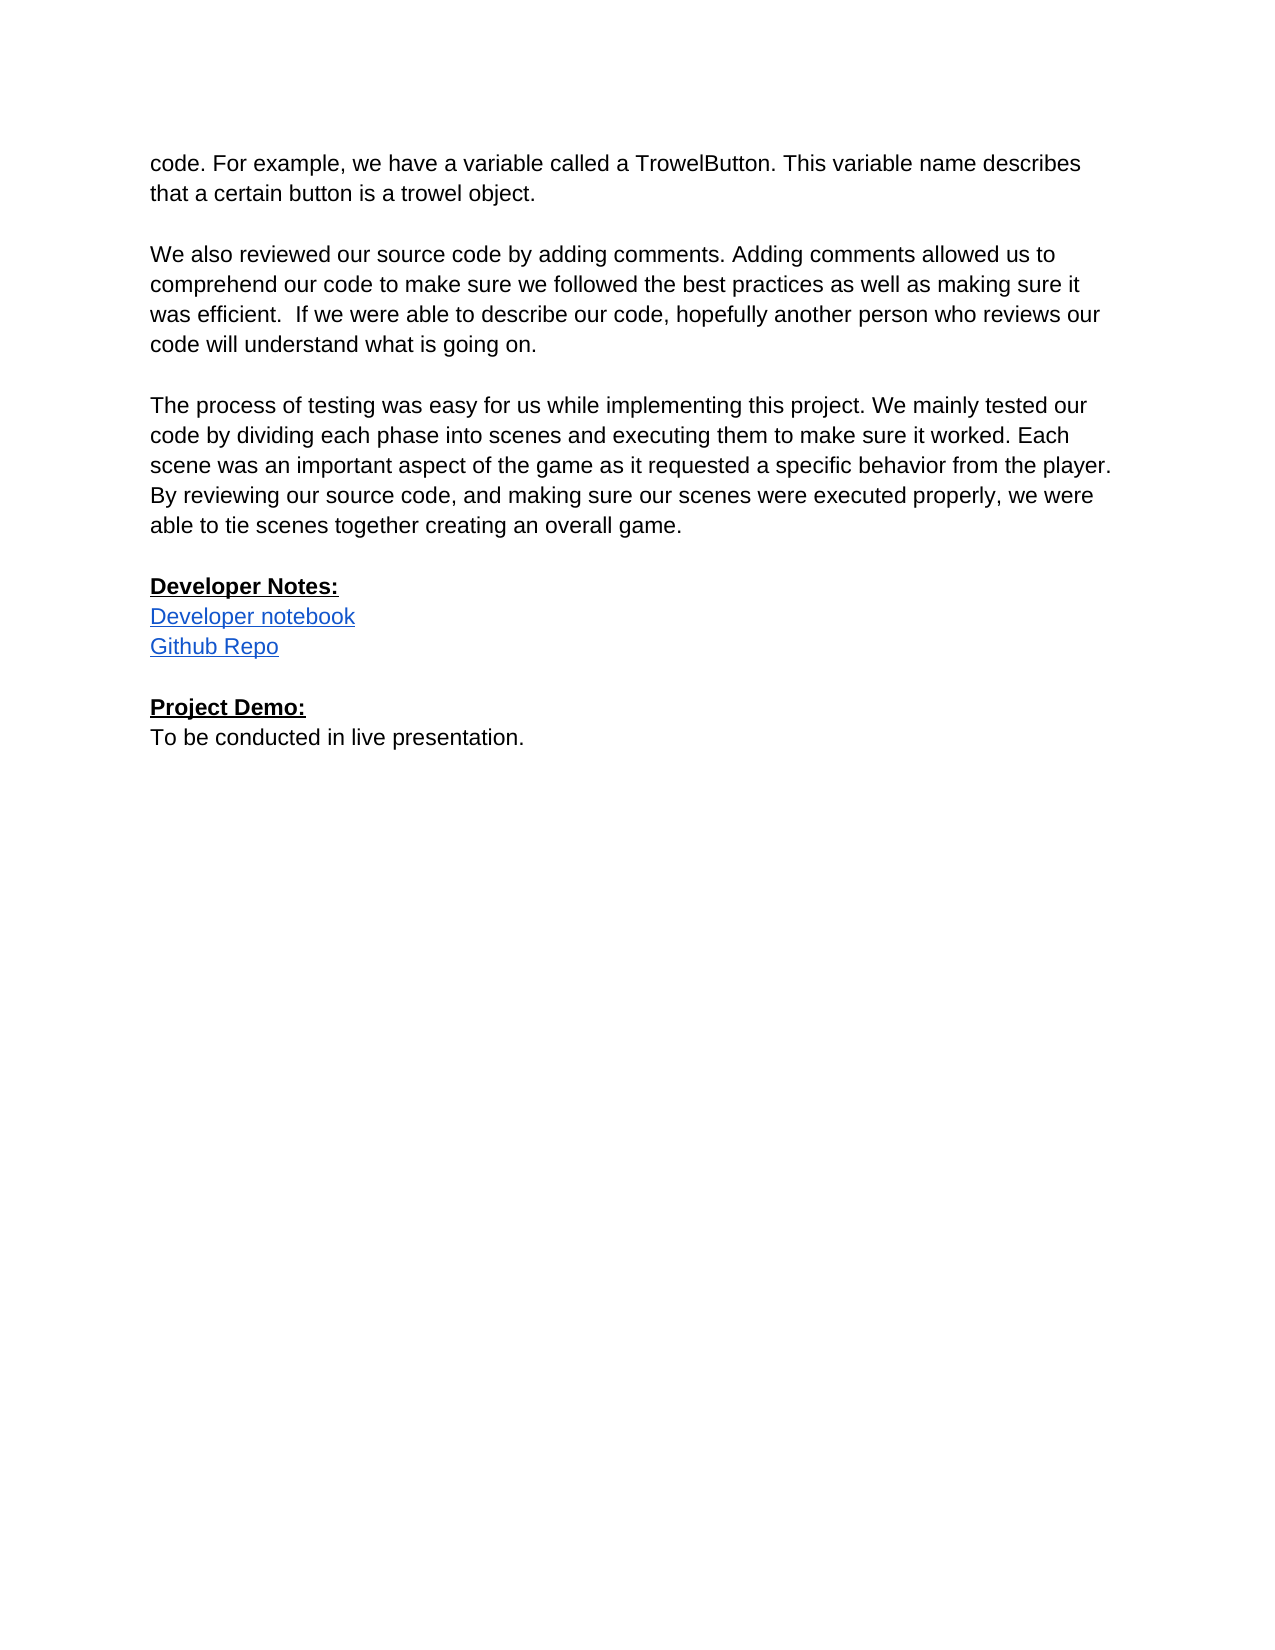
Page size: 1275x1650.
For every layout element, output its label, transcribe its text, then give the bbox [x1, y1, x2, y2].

text Developer Notes: [150, 573, 1125, 599]
text The process of testing was easy for us while implementing this project. We mainly tested our code by dividing each phase into scenes and executing them to make sure it worked. Each scene was an important aspect of the game as it requested a specific behavior from the player. By reviewing our source code, and making sure our scenes were executed properly, we were able to tie scenes together creating an overall game. [150, 392, 1125, 539]
text Github Repo [150, 633, 1125, 660]
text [150, 150, 1125, 207]
text To be conducted in live presentation. [150, 724, 1125, 750]
text Project Demo: [150, 694, 1125, 720]
text We also reviewed our source code by adding comments. Adding comments allowed us to comprehend our code to make sure we followed the best practices as well as making sure it was efficient. If we were able to describe our code, hopefully another person who reviews our code will understand what is going on. [150, 241, 1125, 358]
text Developer notebook [150, 603, 1125, 629]
